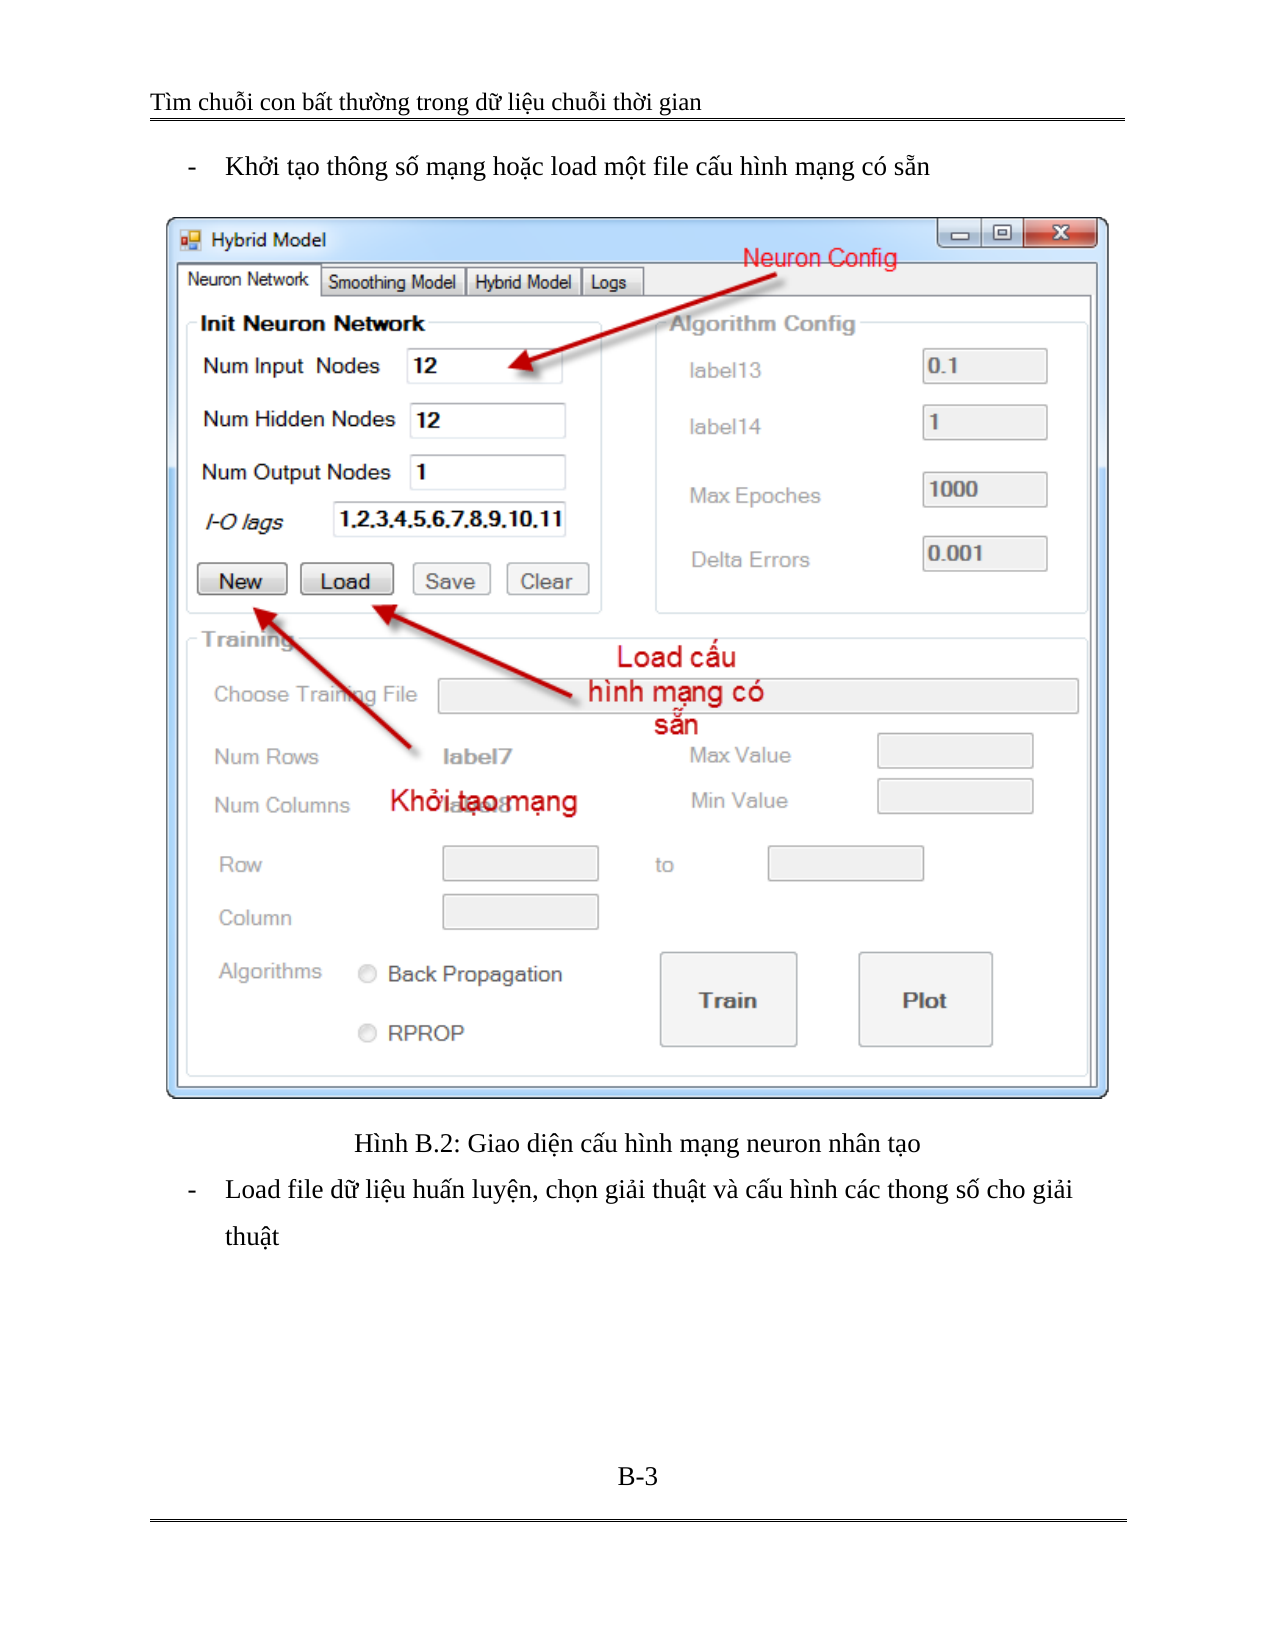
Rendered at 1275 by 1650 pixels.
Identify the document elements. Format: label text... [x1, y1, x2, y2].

list Load file dữ liệu huấn luyện, chọn giải thuật và cấu hình các thong số cho giải thuật [187, 1173, 1125, 1251]
text Hình B.2: Giao diện cấu hình mạng neuron nhân tạo [150, 1127, 1125, 1158]
picture [166, 217, 1109, 1099]
list Khởi tạo thông số mạng hoặc load một file cấu hình mạng có sẵn [187, 150, 1125, 181]
